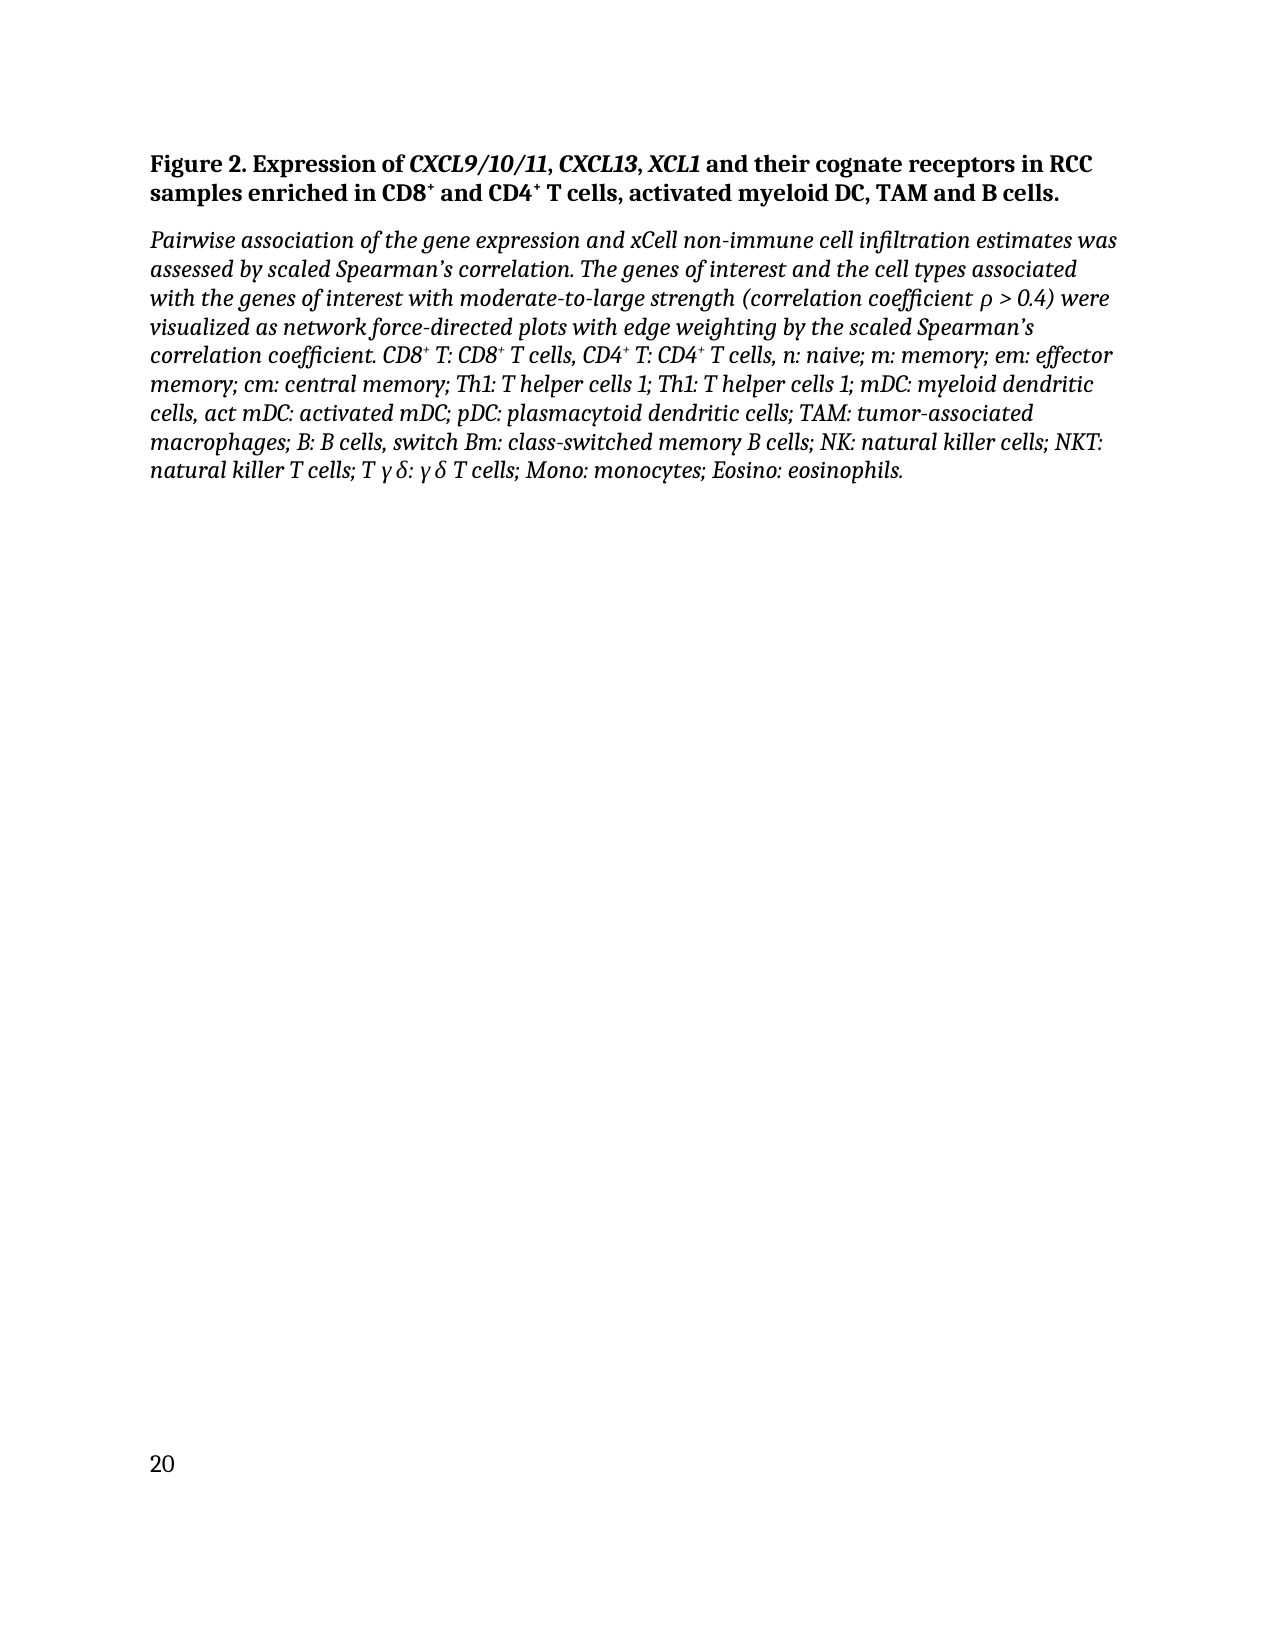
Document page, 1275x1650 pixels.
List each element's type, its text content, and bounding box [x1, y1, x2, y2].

text Figure 2. Expression of CXCL9/10/11, CXCL13, XCL1 and their cognate receptors in RCC samples enriched in CD8+ and CD4+ T cells, activated myeloid DC, TAM and B cells. [150, 150, 1125, 207]
text Pairwise association of the gene expression and xCell non-immune cell infiltration estimates was assessed by scaled Spearman’s correlation. The genes of interest and the cell types associated with the genes of interest with moderate-to-large strength (correlation coefficient > 0.4) were visualized as network force-directed plots with edge weighting by the scaled Spearman’s correlation coefficient. CD8+ T: CD8+ T cells, CD4+ T: CD4+ T cells, n: naive; m: memory; em: effector memory; cm: central memory; Th1: T helper cells 1; Th1: T helper cells 1; mDC: myeloid dendritic cells, act mDC: activated mDC; pDC: plasmacytoid dendritic cells; TAM: tumor-associated macrophages; B: B cells, switch Bm: class-switched memory B cells; NK: natural killer cells; NKT: natural killer T cells; T : T cells; Mono: monocytes; Eosino: eosinophils. [150, 226, 1125, 485]
